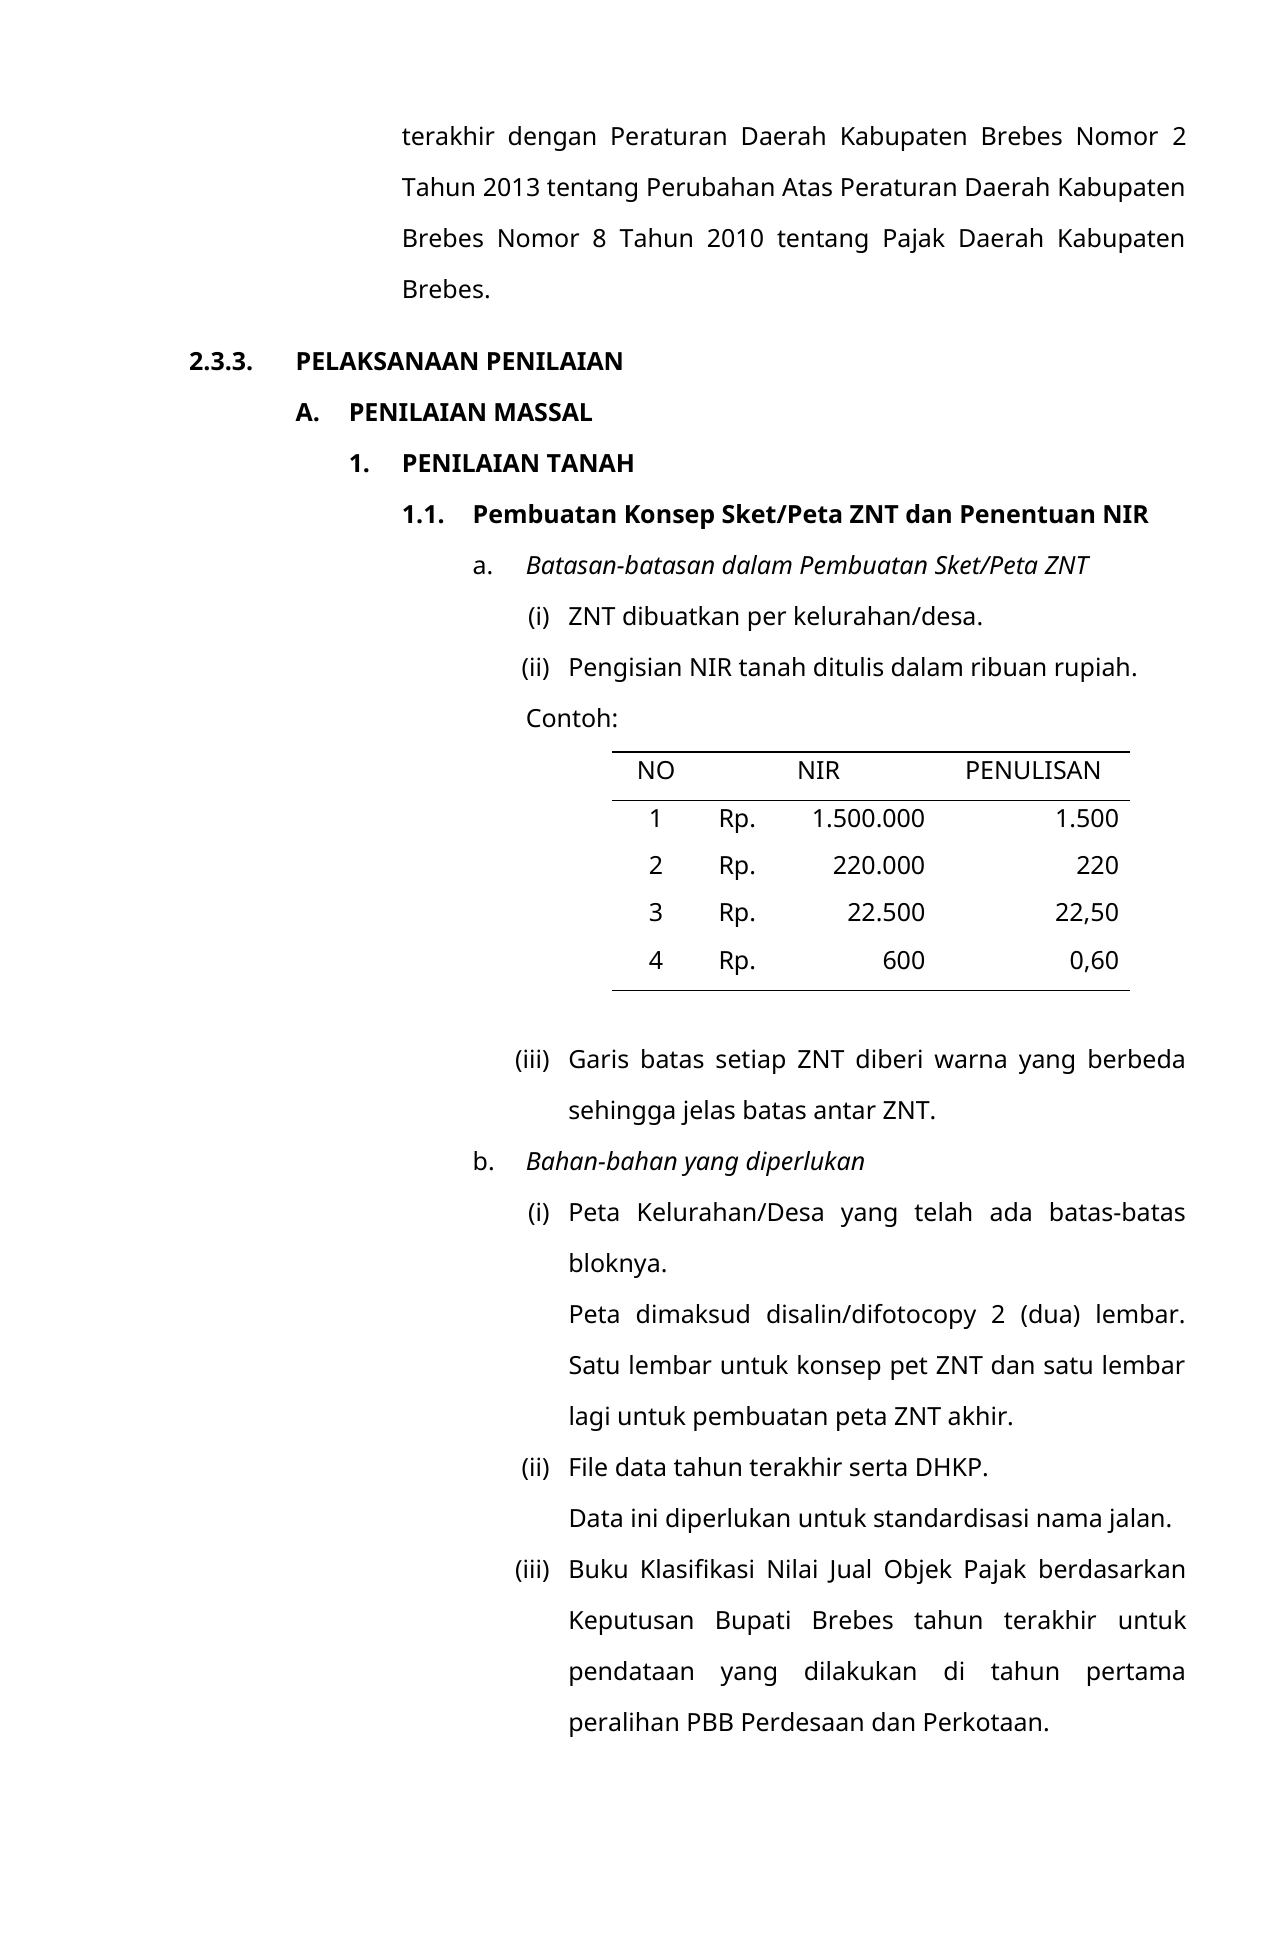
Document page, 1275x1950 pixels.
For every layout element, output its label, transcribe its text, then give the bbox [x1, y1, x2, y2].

list Peta dimaksud disalin/difotocopy 2 (dua) lembar. Satu lembar untuk konsep pet ZNT dan satu lembar lagi untuk pembuatan peta ZNT akhir. [568, 1297, 1186, 1433]
table_cell 4 [612, 942, 700, 989]
table_cell 600 [774, 942, 936, 989]
table_cell 1 [612, 801, 700, 848]
list Buku Klasifikasi Nilai Jual Objek Pajak berdasarkan Keputusan Bupati Brebes tahun terakhir untuk pendataan yang dilakukan di tahun pertama peralihan PBB Perdesaan dan Perkotaan. [549, 1552, 1186, 1739]
table_cell 22.500 [774, 895, 936, 942]
list Pembuatan Konsep Sket/Peta ZNT dan Penentuan NIR [402, 496, 1186, 530]
table_cell Rp. [700, 801, 774, 848]
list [402, 118, 1186, 305]
table_header NO [612, 753, 700, 800]
table_header PENULISAN [936, 753, 1130, 800]
table_cell 1.500.000 [774, 801, 936, 848]
list Bahan-bahan yang diperlukan [472, 1144, 1186, 1178]
list Pengisian NIR tanah ditulis dalam ribuan rupiah. [549, 649, 1186, 683]
table_header NIR [700, 753, 936, 800]
list Garis batas setiap ZNT diberi warna yang berbeda sehingga jelas batas antar ZNT. [549, 1042, 1186, 1127]
table_cell 2 [612, 848, 700, 895]
table_cell 3 [612, 895, 700, 942]
list Data ini diperlukan untuk standardisasi nama jalan. [568, 1501, 1186, 1535]
table_cell Rp. [700, 848, 774, 895]
table_cell Rp. [700, 895, 774, 942]
list File data tahun terakhir serta DHKP. [549, 1450, 1186, 1484]
table_cell 220 [936, 848, 1130, 895]
list Peta Kelurahan/Desa yang telah ada batas-batas bloknya. [549, 1195, 1186, 1280]
table_cell 22,50 [936, 895, 1130, 942]
table_cell 1.500 [936, 801, 1130, 848]
table_cell 220.000 [774, 848, 936, 895]
table_cell Rp. [700, 942, 774, 989]
list PENILAIAN TANAH [348, 445, 1186, 479]
list Contoh: [526, 700, 1186, 734]
list PELAKSANAAN PENILAIAN [189, 343, 1186, 377]
list ZNT dibuatkan per kelurahan/desa. [549, 598, 1186, 632]
list Batasan-batasan dalam Pembuatan Sket/Peta ZNT [472, 547, 1186, 581]
list PENILAIAN MASSAL [295, 394, 1186, 428]
table_cell 0,60 [936, 942, 1130, 989]
